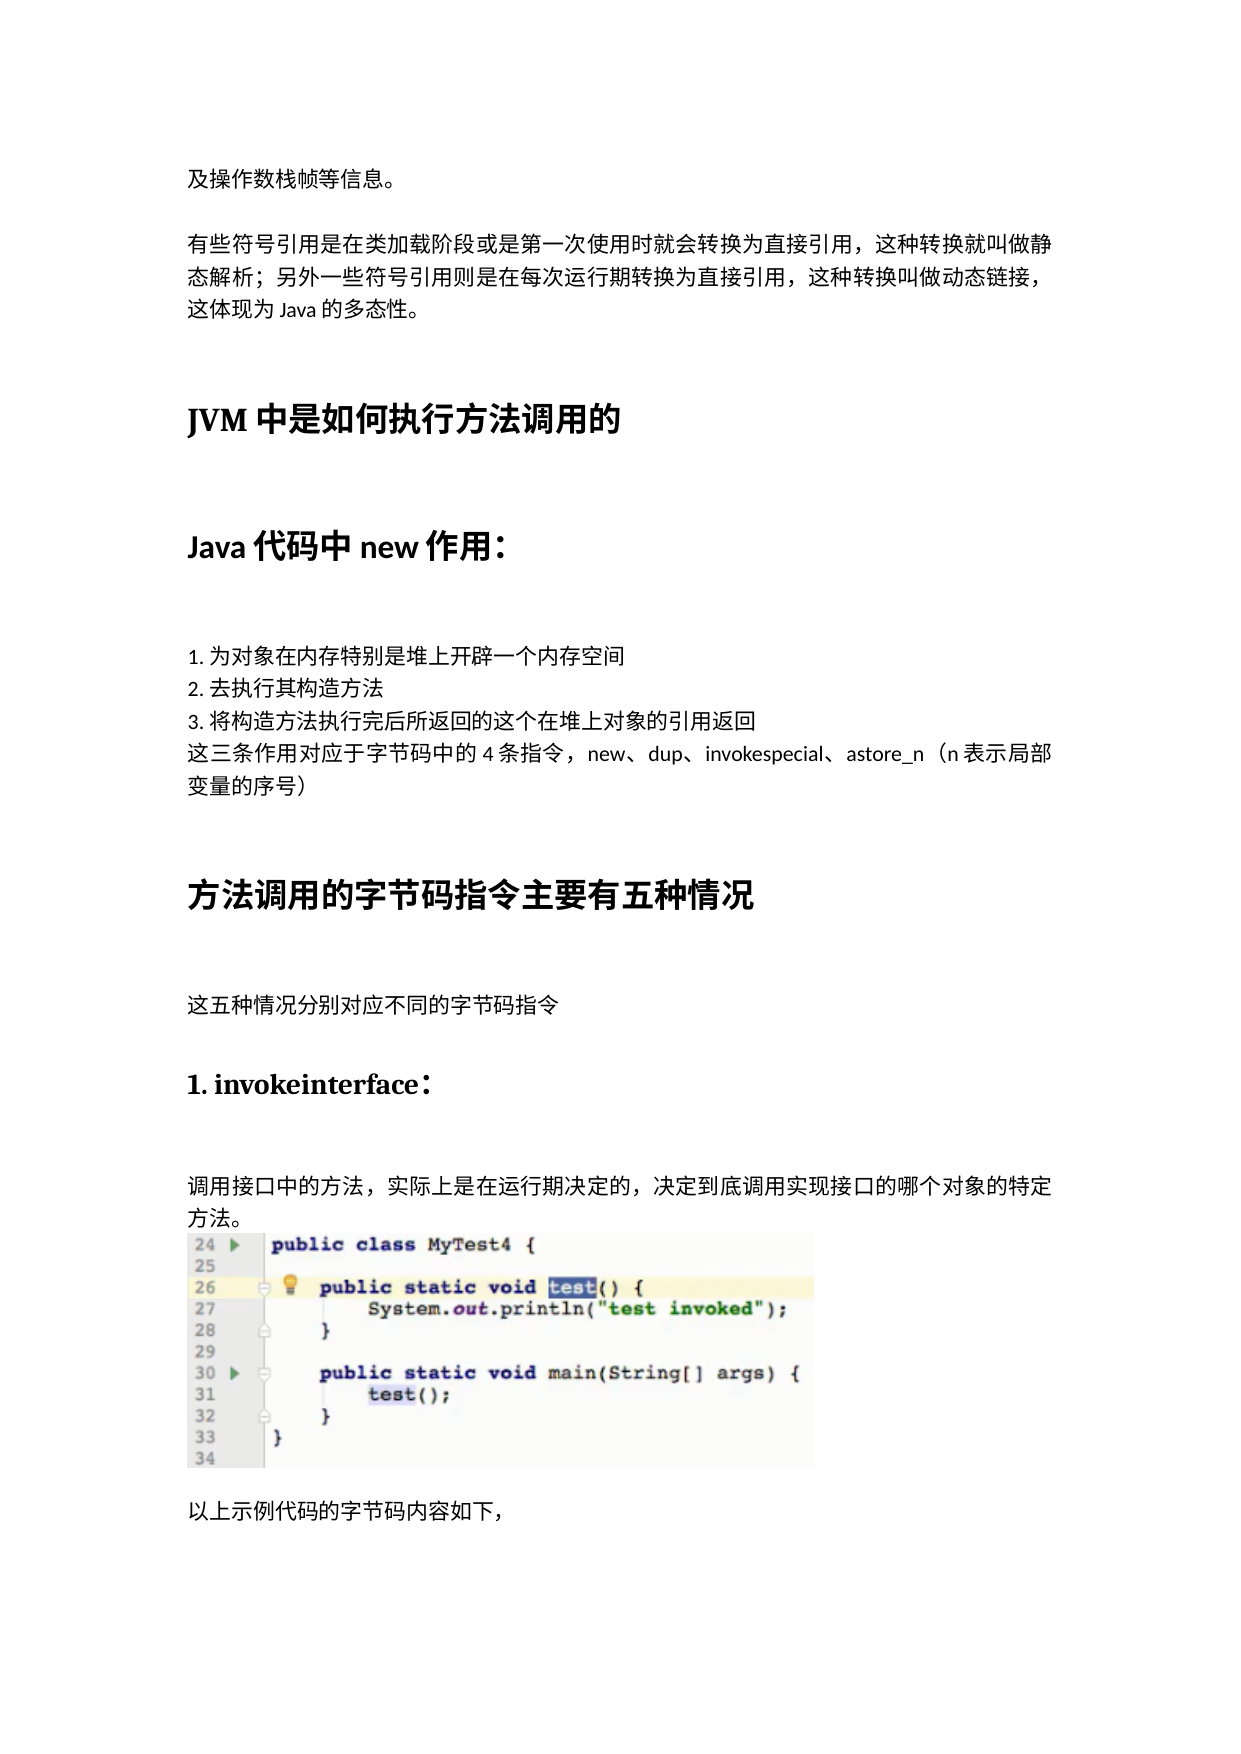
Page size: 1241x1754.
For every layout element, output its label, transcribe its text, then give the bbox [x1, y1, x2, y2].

text 这五种情况分别对应不同的字节码指令 [187, 988, 1053, 1020]
subtitle JVM中是如何执行方法调用的 [187, 384, 1053, 449]
text 1. 为对象在内存特别是堆上开辟一个内存空间 [187, 638, 1053, 671]
text 以上示例代码的字节码内容如下， [187, 1493, 1053, 1526]
text 2. 去执行其构造方法 [187, 671, 1053, 703]
subtitle 方法调用的字节码指令主要有五种情况 [187, 861, 1053, 926]
text 调用接口中的方法，实际上是在运行期决定的，决定到底调用实现接口的哪个对象的特定方法。 [187, 1168, 1053, 1233]
picture [187, 1233, 814, 1468]
text 有些符号引用是在类加载阶段或是第一次使用时就会转换为直接引用，这种转换就叫做静态解析；另外一些符号引用则是在每次运行期转换为直接引用，这种转换叫做动态链接，这体现为Java的多态性。 [187, 227, 1053, 324]
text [187, 162, 1053, 194]
text 3. 将构造方法执行完后所返回的这个在堆上对象的引用返回 [187, 703, 1053, 736]
subtitle Java代码中new作用： [187, 511, 1053, 576]
text 这三条作用对应于字节码中的4条指令，new、dup、invokespecial、astore_n（n表示局部变量的序号） [187, 736, 1053, 801]
subtitle 1. invokeinterface： [187, 1049, 1053, 1114]
